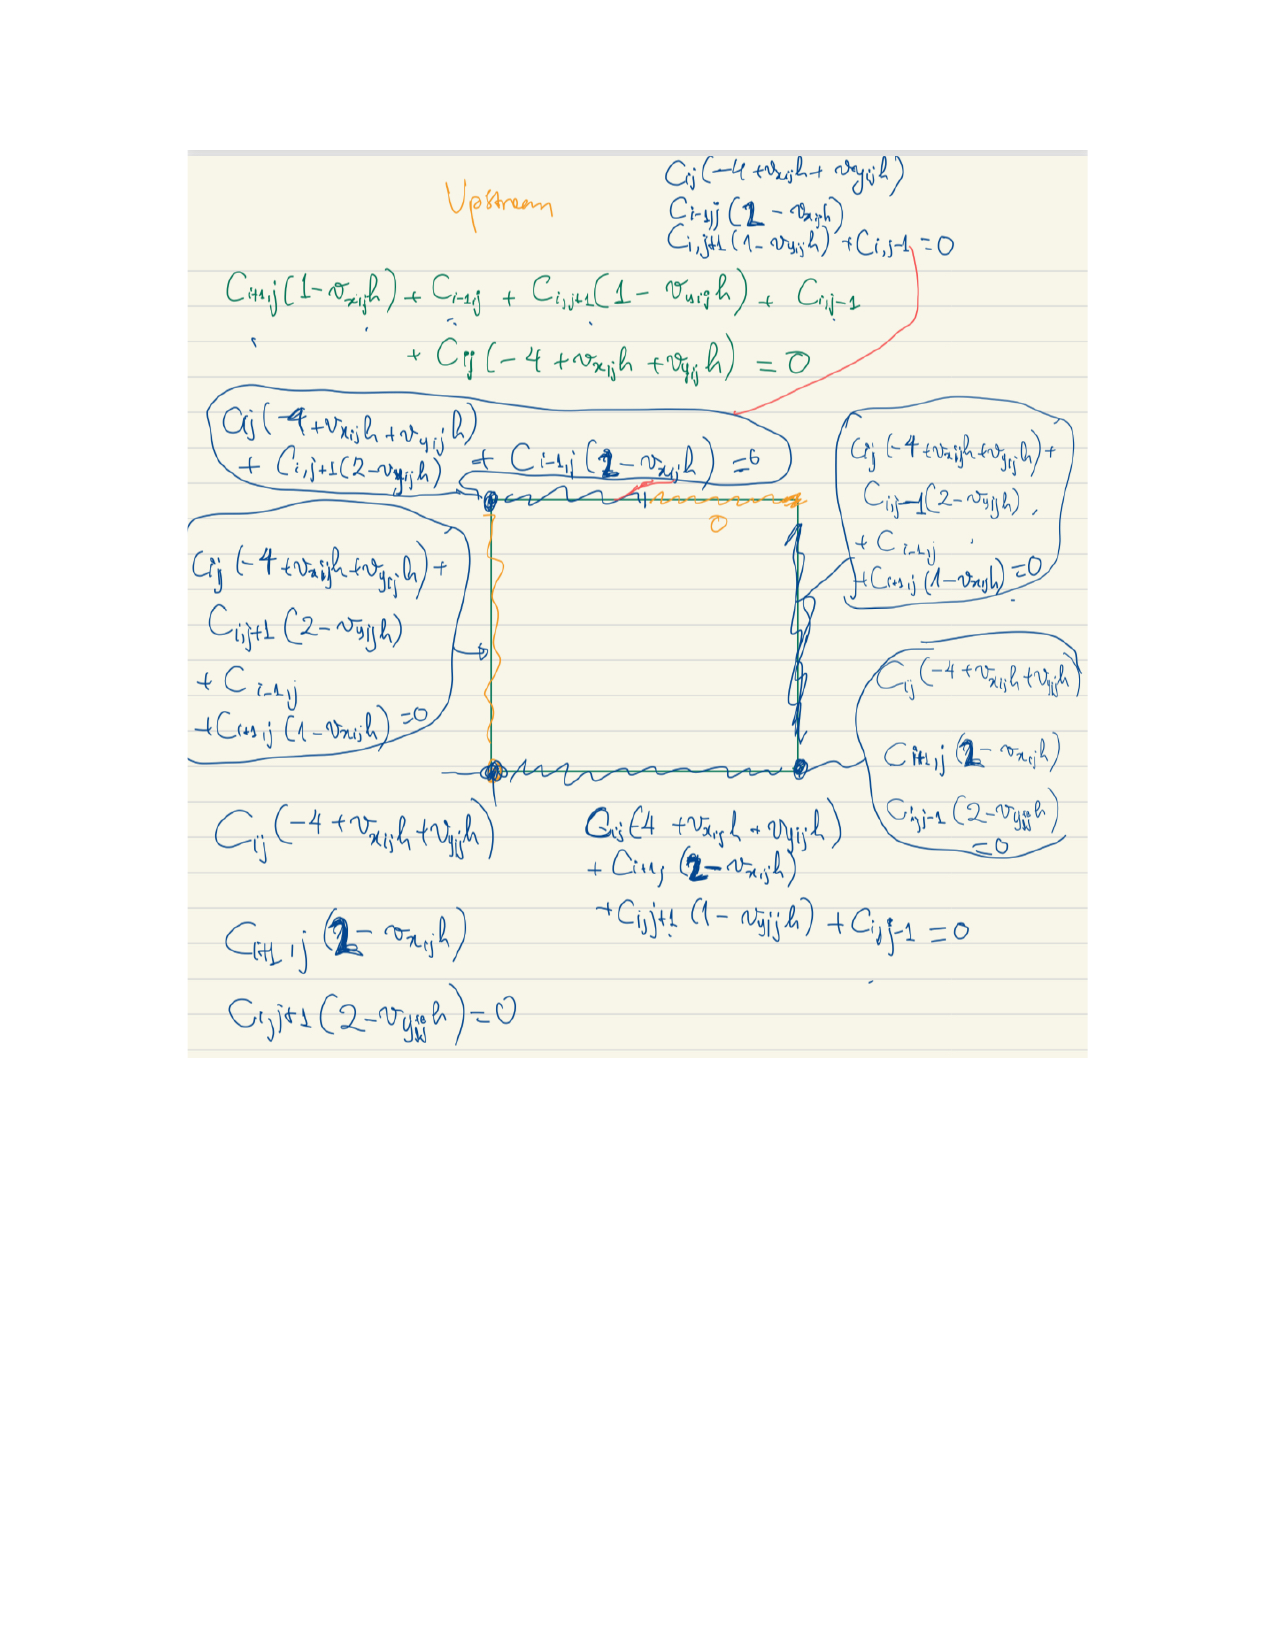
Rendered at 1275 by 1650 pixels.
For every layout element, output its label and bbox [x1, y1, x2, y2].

picture [187, 150, 1088, 1058]
